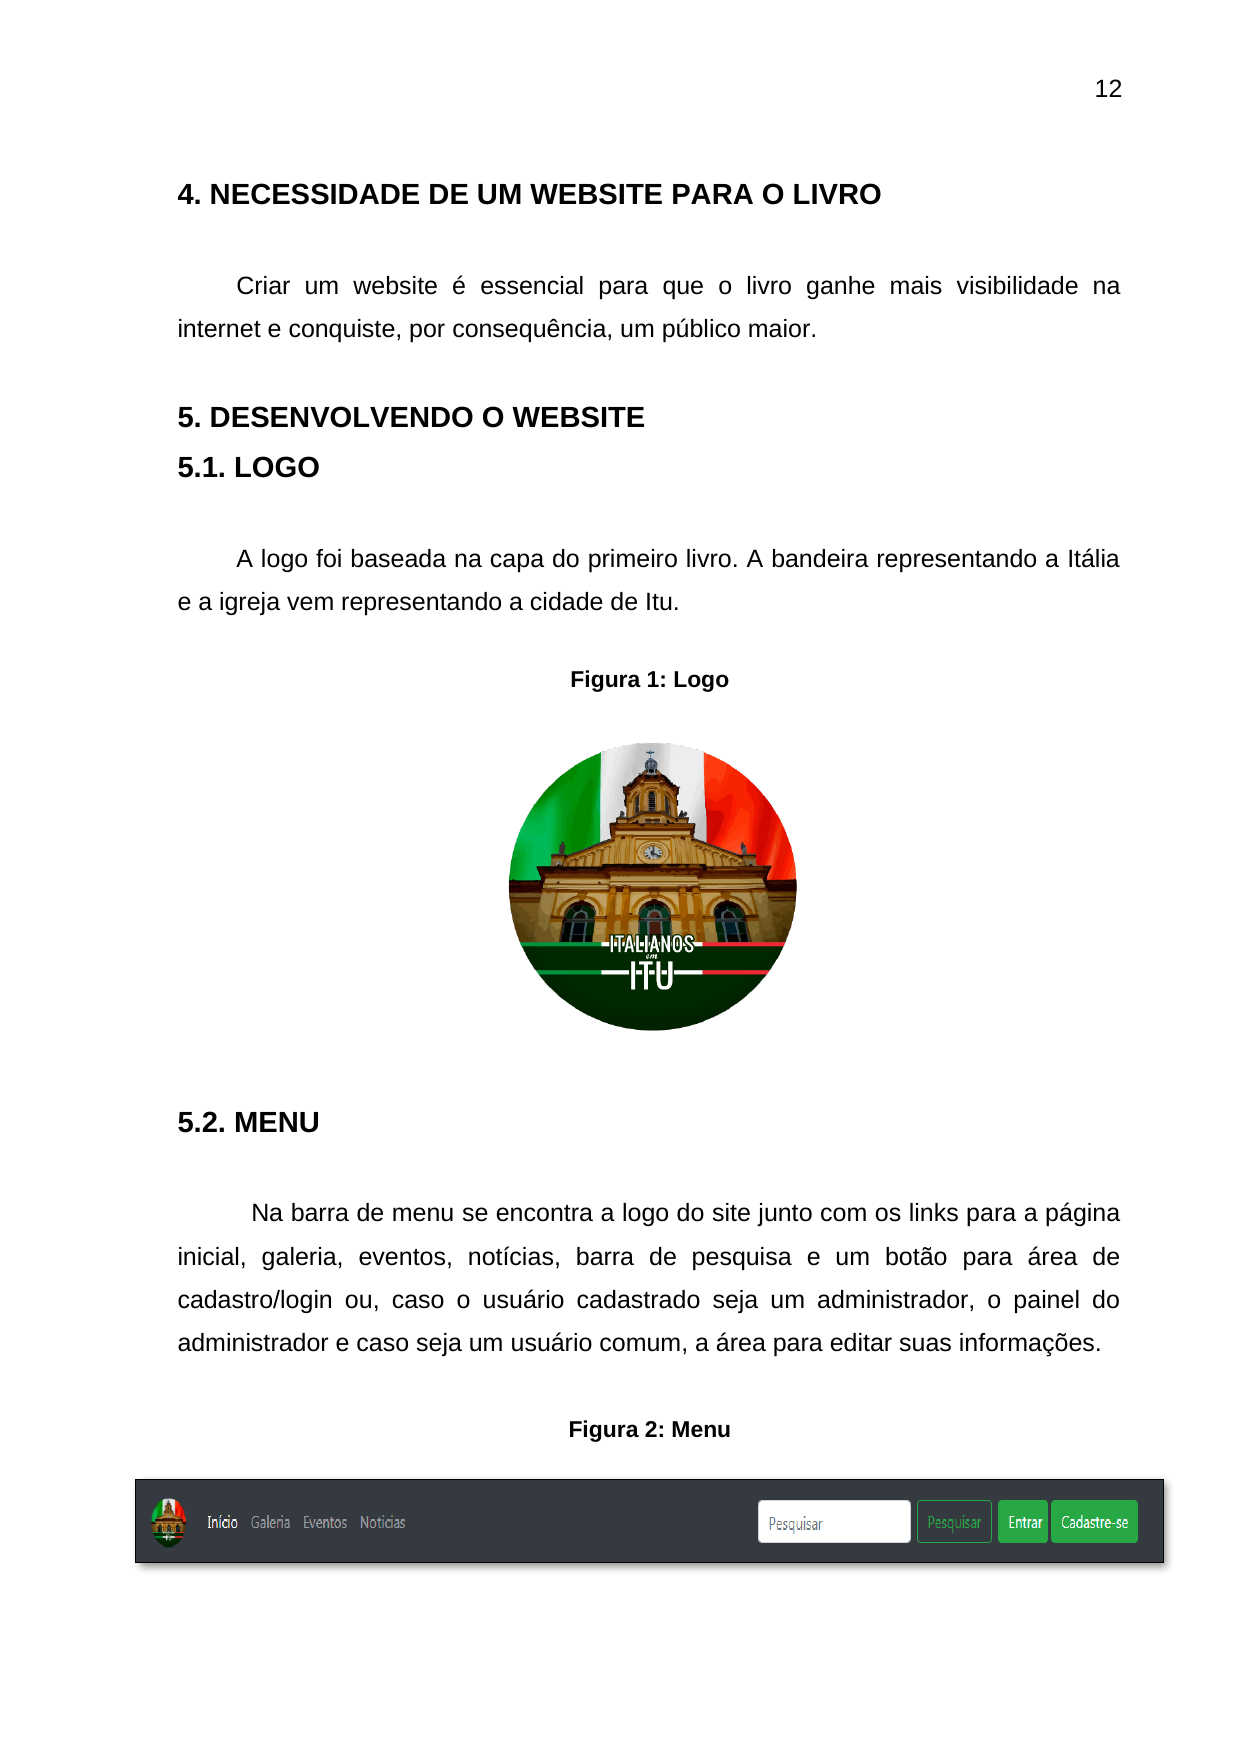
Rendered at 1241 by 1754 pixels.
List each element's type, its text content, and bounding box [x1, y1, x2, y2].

picture [136, 1480, 1163, 1562]
text Criar um website é essencial para que o livro ganhe mais visibilidade na internet e conquiste, por consequência, um público maior. [177, 271, 1122, 342]
text A logo foi baseada na capa do primeiro livro. A bandeira representando a Itália e a igreja vem representando a cidade de Itu. [177, 544, 1122, 616]
text 5.2. MENU [177, 1105, 1122, 1138]
text 5.1. LOGO [177, 450, 1122, 484]
text Figura 1: Logo [177, 666, 1122, 692]
text Figura 2: Menu [177, 1416, 1122, 1442]
text Na barra de menu se encontra a logo do site junto com os links para a página inicial, galeria, eventos, notícias, barra de pesquisa e um botão para área de cadastro/login ou, caso o usuário cadastrado seja um administrador, o painel do administrador e caso seja um usuário comum, a área para editar suas informações. [177, 1198, 1122, 1357]
text 4. NECESSIDADE DE UM WEBSITE PARA O LIVRO [177, 177, 1122, 211]
text 5. DESENVOLVENDO O WEBSITE [177, 400, 1122, 433]
picture [482, 713, 817, 1048]
